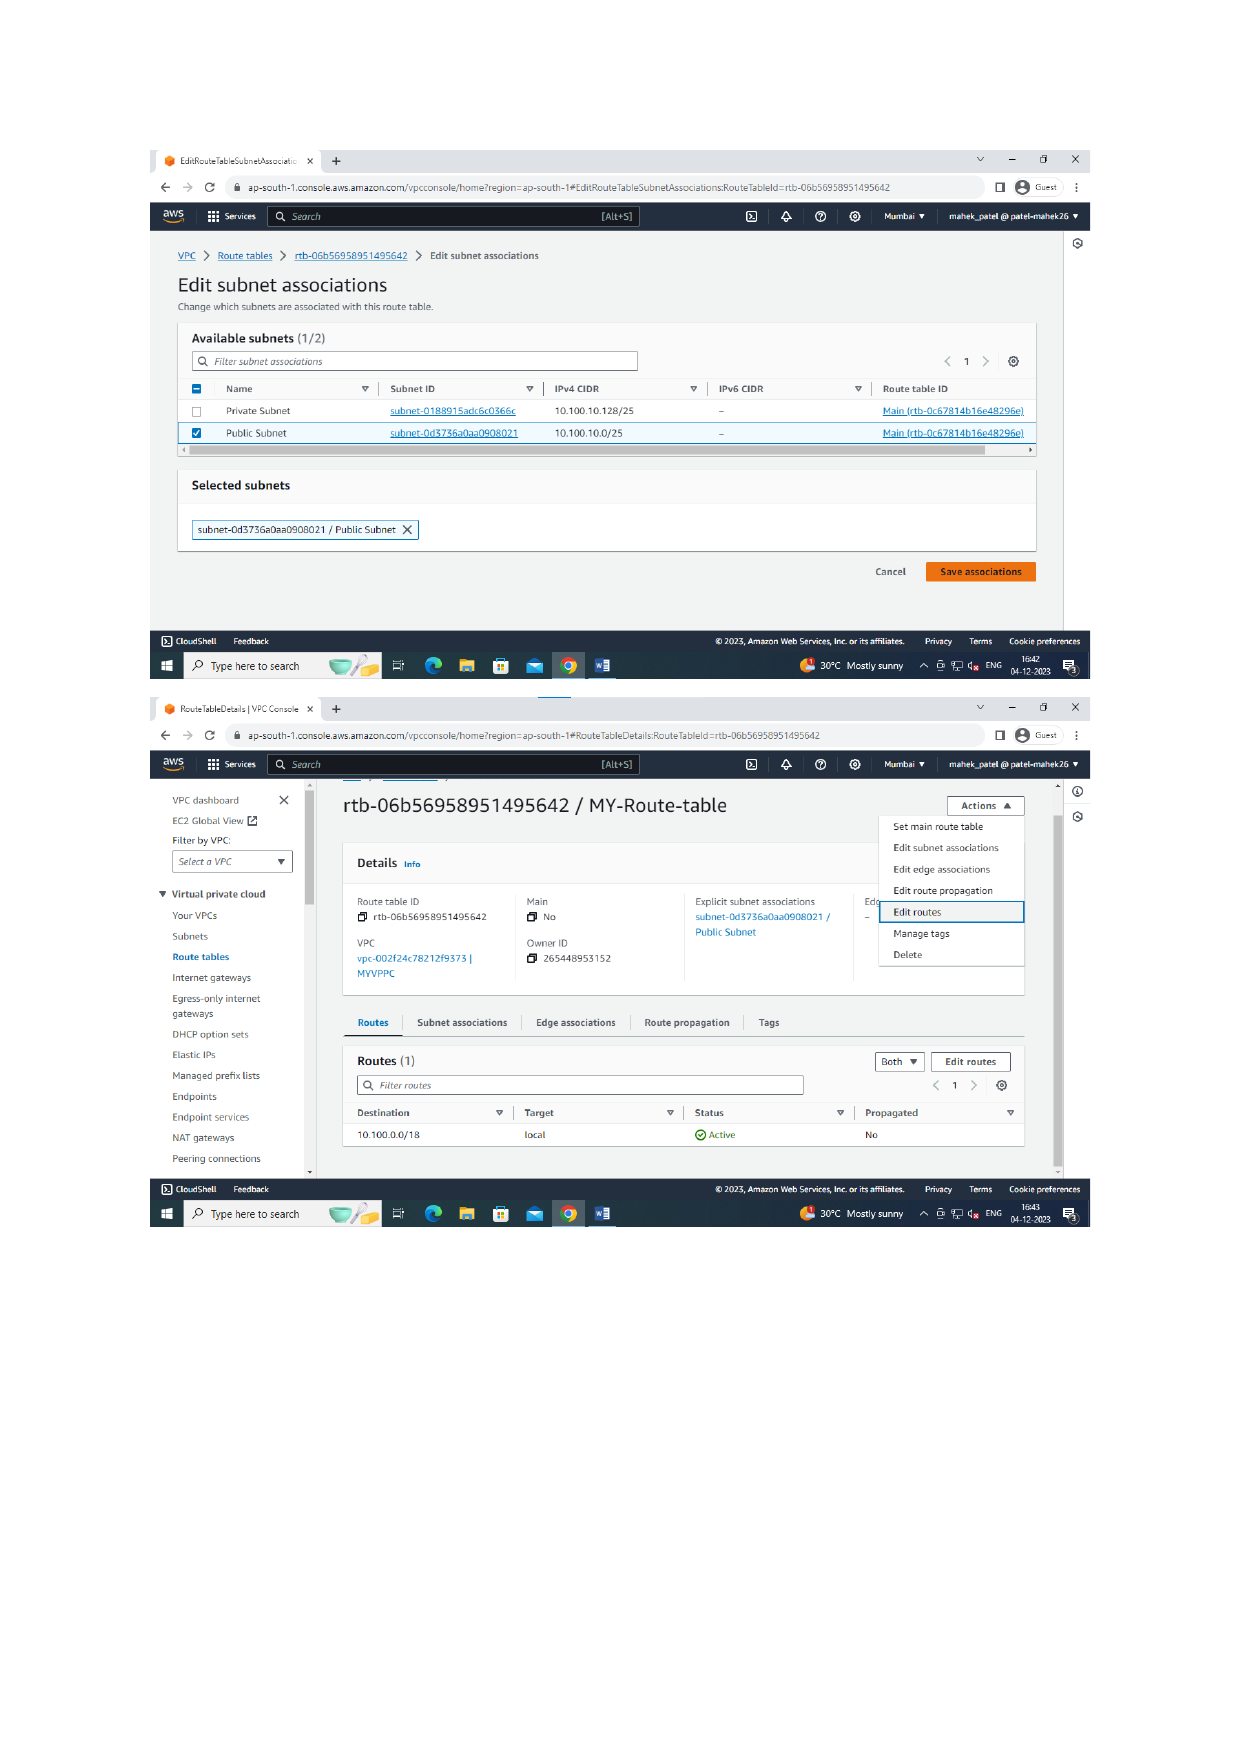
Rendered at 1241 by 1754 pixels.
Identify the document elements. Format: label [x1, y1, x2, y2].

picture [150, 697, 1091, 1227]
picture [150, 150, 1091, 679]
